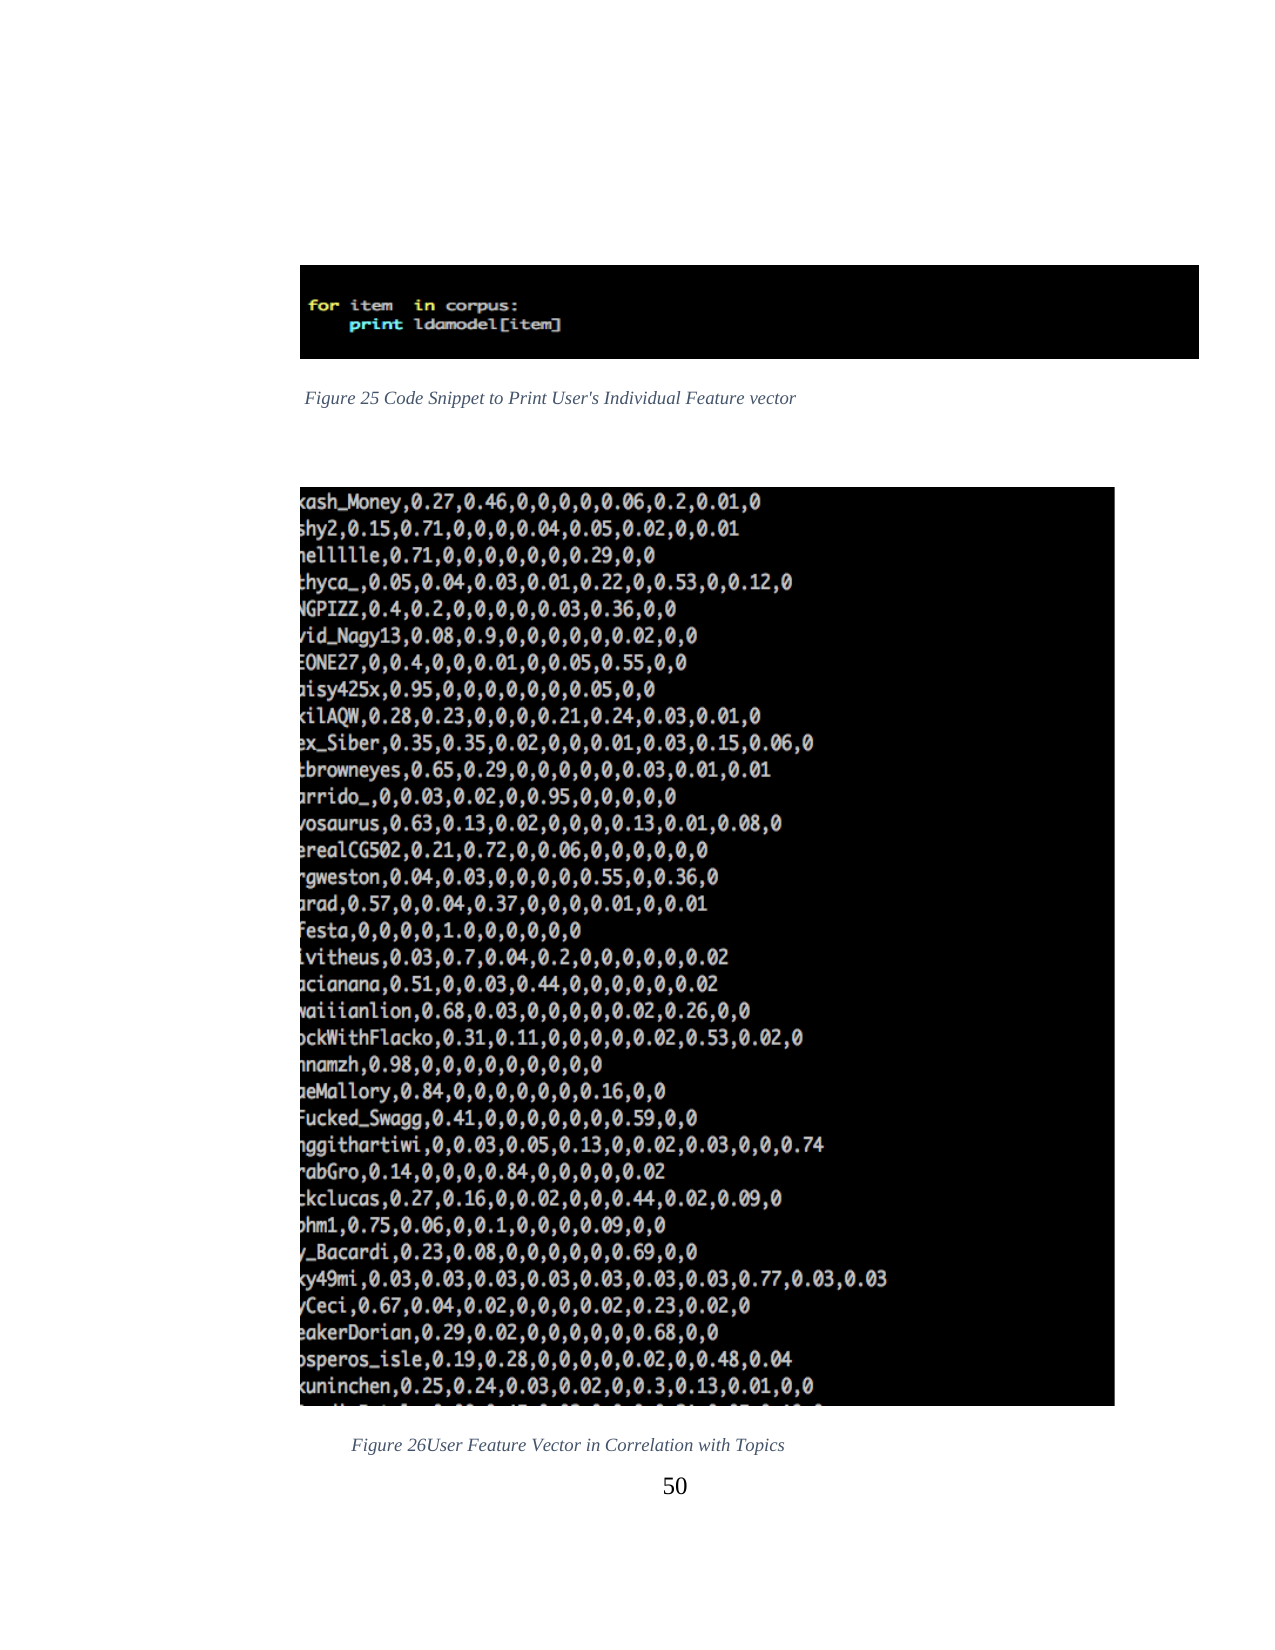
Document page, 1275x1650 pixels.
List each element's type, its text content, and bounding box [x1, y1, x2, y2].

picture [300, 487, 1115, 1406]
picture [300, 265, 1199, 359]
